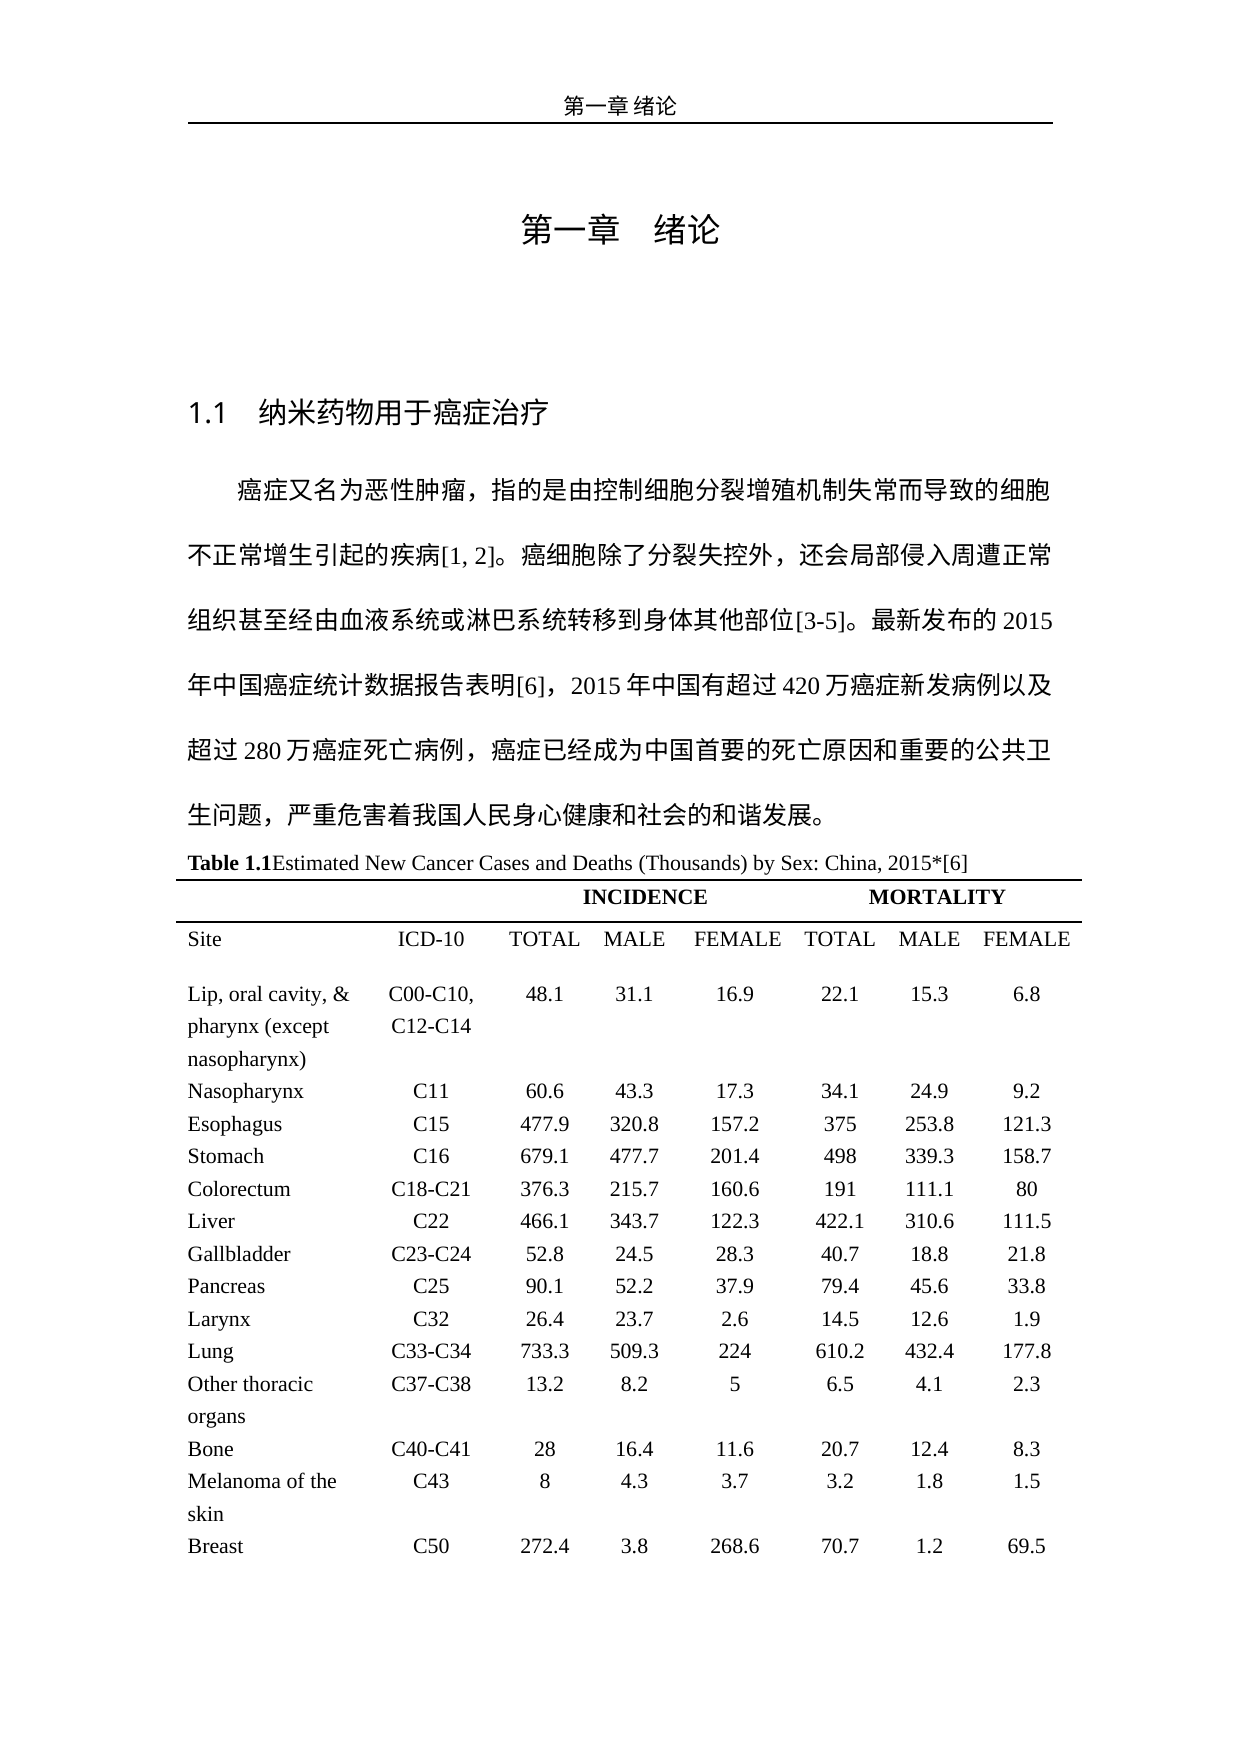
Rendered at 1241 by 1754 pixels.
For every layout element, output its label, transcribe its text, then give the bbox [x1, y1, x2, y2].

table_cell 477.7 [592, 1140, 676, 1172]
text Table 1.1Estimated New Cancer Cases and Deaths (Thousands) by Sex: China, 2015*[6] [187, 846, 1053, 878]
table_cell Larynx [176, 1302, 364, 1334]
table_cell 343.7 [592, 1205, 676, 1237]
table_cell 14.5 [793, 1302, 887, 1334]
table_cell Lip, oral cavity, & pharynx (except nasopharynx) [176, 977, 364, 1074]
table_cell 6.8 [972, 977, 1082, 1074]
table_cell C33-C34 [365, 1335, 497, 1367]
table_cell FEMALE [972, 923, 1082, 977]
table_cell 477.9 [498, 1107, 592, 1139]
table_cell 11.6 [676, 1432, 793, 1464]
table_cell C32 [365, 1302, 497, 1334]
table_cell 23.7 [592, 1302, 676, 1334]
table_cell 24.9 [887, 1075, 972, 1107]
table_cell 733.3 [498, 1335, 592, 1367]
table_cell 158.7 [972, 1140, 1082, 1172]
table_cell 33.8 [972, 1270, 1082, 1302]
table_cell 509.3 [592, 1335, 676, 1367]
table_cell 60.6 [498, 1075, 592, 1107]
table_cell Lung [176, 1335, 364, 1367]
table_cell Breast [176, 1530, 364, 1562]
table_cell 268.6 [676, 1530, 793, 1562]
table_cell 376.3 [498, 1172, 592, 1204]
table_cell FEMALE [676, 923, 793, 977]
table_cell 24.5 [592, 1237, 676, 1269]
table_cell ICD-10 [365, 923, 497, 977]
table_cell 610.2 [793, 1335, 887, 1367]
table_cell 17.3 [676, 1075, 793, 1107]
table_cell 12.4 [887, 1432, 972, 1464]
table_cell 224 [676, 1335, 793, 1367]
table_cell C40-C41 [365, 1432, 497, 1464]
table_cell 1.8 [887, 1465, 972, 1529]
table_cell 15.3 [887, 977, 972, 1074]
table_cell C25 [365, 1270, 497, 1302]
table_cell 8 [498, 1465, 592, 1529]
table_cell 215.7 [592, 1172, 676, 1204]
table_cell Bone [176, 1432, 364, 1464]
table_cell 31.1 [592, 977, 676, 1074]
table_cell 28.3 [676, 1237, 793, 1269]
table_cell 4.3 [592, 1465, 676, 1529]
table_cell Site [176, 923, 364, 977]
table_cell 20.7 [793, 1432, 887, 1464]
table_cell 111.1 [887, 1172, 972, 1204]
table_cell TOTAL [793, 923, 887, 977]
table_cell C22 [365, 1205, 497, 1237]
table_cell 12.6 [887, 1302, 972, 1334]
table_cell 339.3 [887, 1140, 972, 1172]
table_cell 16.9 [676, 977, 793, 1074]
table_cell 191 [793, 1172, 887, 1204]
table_cell 52.8 [498, 1237, 592, 1269]
table_cell 498 [793, 1140, 887, 1172]
table_cell 1.9 [972, 1302, 1082, 1334]
table_cell 375 [793, 1107, 887, 1139]
table_cell 18.8 [887, 1237, 972, 1269]
table_cell C00-C10, C12-C14 [365, 977, 497, 1074]
table_cell C11 [365, 1075, 497, 1107]
table_cell Nasopharynx [176, 1075, 364, 1107]
table_cell 2.6 [676, 1302, 793, 1334]
table_header INCIDENCE [498, 881, 793, 921]
table_cell 70.7 [793, 1530, 887, 1562]
table_cell Esophagus [176, 1107, 364, 1139]
table_cell 22.1 [793, 977, 887, 1074]
table_cell 80 [972, 1172, 1082, 1204]
table_cell 320.8 [592, 1107, 676, 1139]
table_cell C37-C38 [365, 1367, 497, 1432]
table_cell 26.4 [498, 1302, 592, 1334]
table_cell Other thoracic organs [176, 1367, 364, 1432]
table_cell 52.2 [592, 1270, 676, 1302]
table_cell Liver [176, 1205, 364, 1237]
table_cell 6.5 [793, 1367, 887, 1432]
table_cell 4.1 [887, 1367, 972, 1432]
table_cell 8.3 [972, 1432, 1082, 1464]
table_cell 3.7 [676, 1465, 793, 1529]
table_cell 160.6 [676, 1172, 793, 1204]
table_cell 21.8 [972, 1237, 1082, 1269]
table_cell MALE [887, 923, 972, 977]
table_cell 90.1 [498, 1270, 592, 1302]
table_cell MALE [592, 923, 676, 977]
table_cell 466.1 [498, 1205, 592, 1237]
table_header MORTALITY [793, 881, 1082, 921]
table_cell C50 [365, 1530, 497, 1562]
table_cell 122.3 [676, 1205, 793, 1237]
subtitle 第一章 绪论 [187, 196, 1053, 261]
table_cell Melanoma of the skin [176, 1465, 364, 1529]
table_cell C15 [365, 1107, 497, 1139]
table_cell 1.5 [972, 1465, 1082, 1529]
table_cell 3.2 [793, 1465, 887, 1529]
table_cell 121.3 [972, 1107, 1082, 1139]
table_cell 37.9 [676, 1270, 793, 1302]
table_cell 253.8 [887, 1107, 972, 1139]
table_cell 310.6 [887, 1205, 972, 1237]
table_cell 34.1 [793, 1075, 887, 1107]
table_cell 13.2 [498, 1367, 592, 1432]
table_cell 1.2 [887, 1530, 972, 1562]
table_cell 45.6 [887, 1270, 972, 1302]
table_cell Stomach [176, 1140, 364, 1172]
table_cell C16 [365, 1140, 497, 1172]
table_cell Pancreas [176, 1270, 364, 1302]
table_cell 201.4 [676, 1140, 793, 1172]
table_cell 8.2 [592, 1367, 676, 1432]
table_cell 48.1 [498, 977, 592, 1074]
table_cell 69.5 [972, 1530, 1082, 1562]
table_cell Colorectum [176, 1172, 364, 1204]
table_cell 5 [676, 1367, 793, 1432]
subtitle 1.1 纳米药物用于癌症治疗 [187, 378, 1053, 443]
table_cell 79.4 [793, 1270, 887, 1302]
table_cell 40.7 [793, 1237, 887, 1269]
table_cell 3.8 [592, 1530, 676, 1562]
table_cell 272.4 [498, 1530, 592, 1562]
table_cell 177.8 [972, 1335, 1082, 1367]
table_cell Gallbladder [176, 1237, 364, 1269]
table_cell C18-C21 [365, 1172, 497, 1204]
table_cell TOTAL [498, 923, 592, 977]
table_cell 2.3 [972, 1367, 1082, 1432]
table_header [176, 881, 364, 921]
table_cell 422.1 [793, 1205, 887, 1237]
table_cell C23-C24 [365, 1237, 497, 1269]
table_header [365, 881, 497, 921]
table_cell C43 [365, 1465, 497, 1529]
table_cell 157.2 [676, 1107, 793, 1139]
table_cell 679.1 [498, 1140, 592, 1172]
table_cell 28 [498, 1432, 592, 1464]
table_cell 9.2 [972, 1075, 1082, 1107]
text 癌症又名为恶性肿瘤，指的是由控制细胞分裂增殖机制失常而导致的细胞不正常增生引起的疾病[1, 2]。癌细胞除了分裂失控外，还会局部侵入周遭正常组织甚至经由血液系统或淋巴系统转移到身体其他部位[3-5]。最新发布的2015年中国癌症统计数据报告表明[6]，2015年中国有超过420万癌症新发病例以及超过280万癌症死亡病例，癌症已经成为中国首要的死亡原因和重要的公共卫生问题，严重危害着我国人民身心健康和社会的和谐发展。 [187, 456, 1053, 846]
table_cell 111.5 [972, 1205, 1082, 1237]
table_cell 16.4 [592, 1432, 676, 1464]
table_cell 432.4 [887, 1335, 972, 1367]
table_cell 43.3 [592, 1075, 676, 1107]
